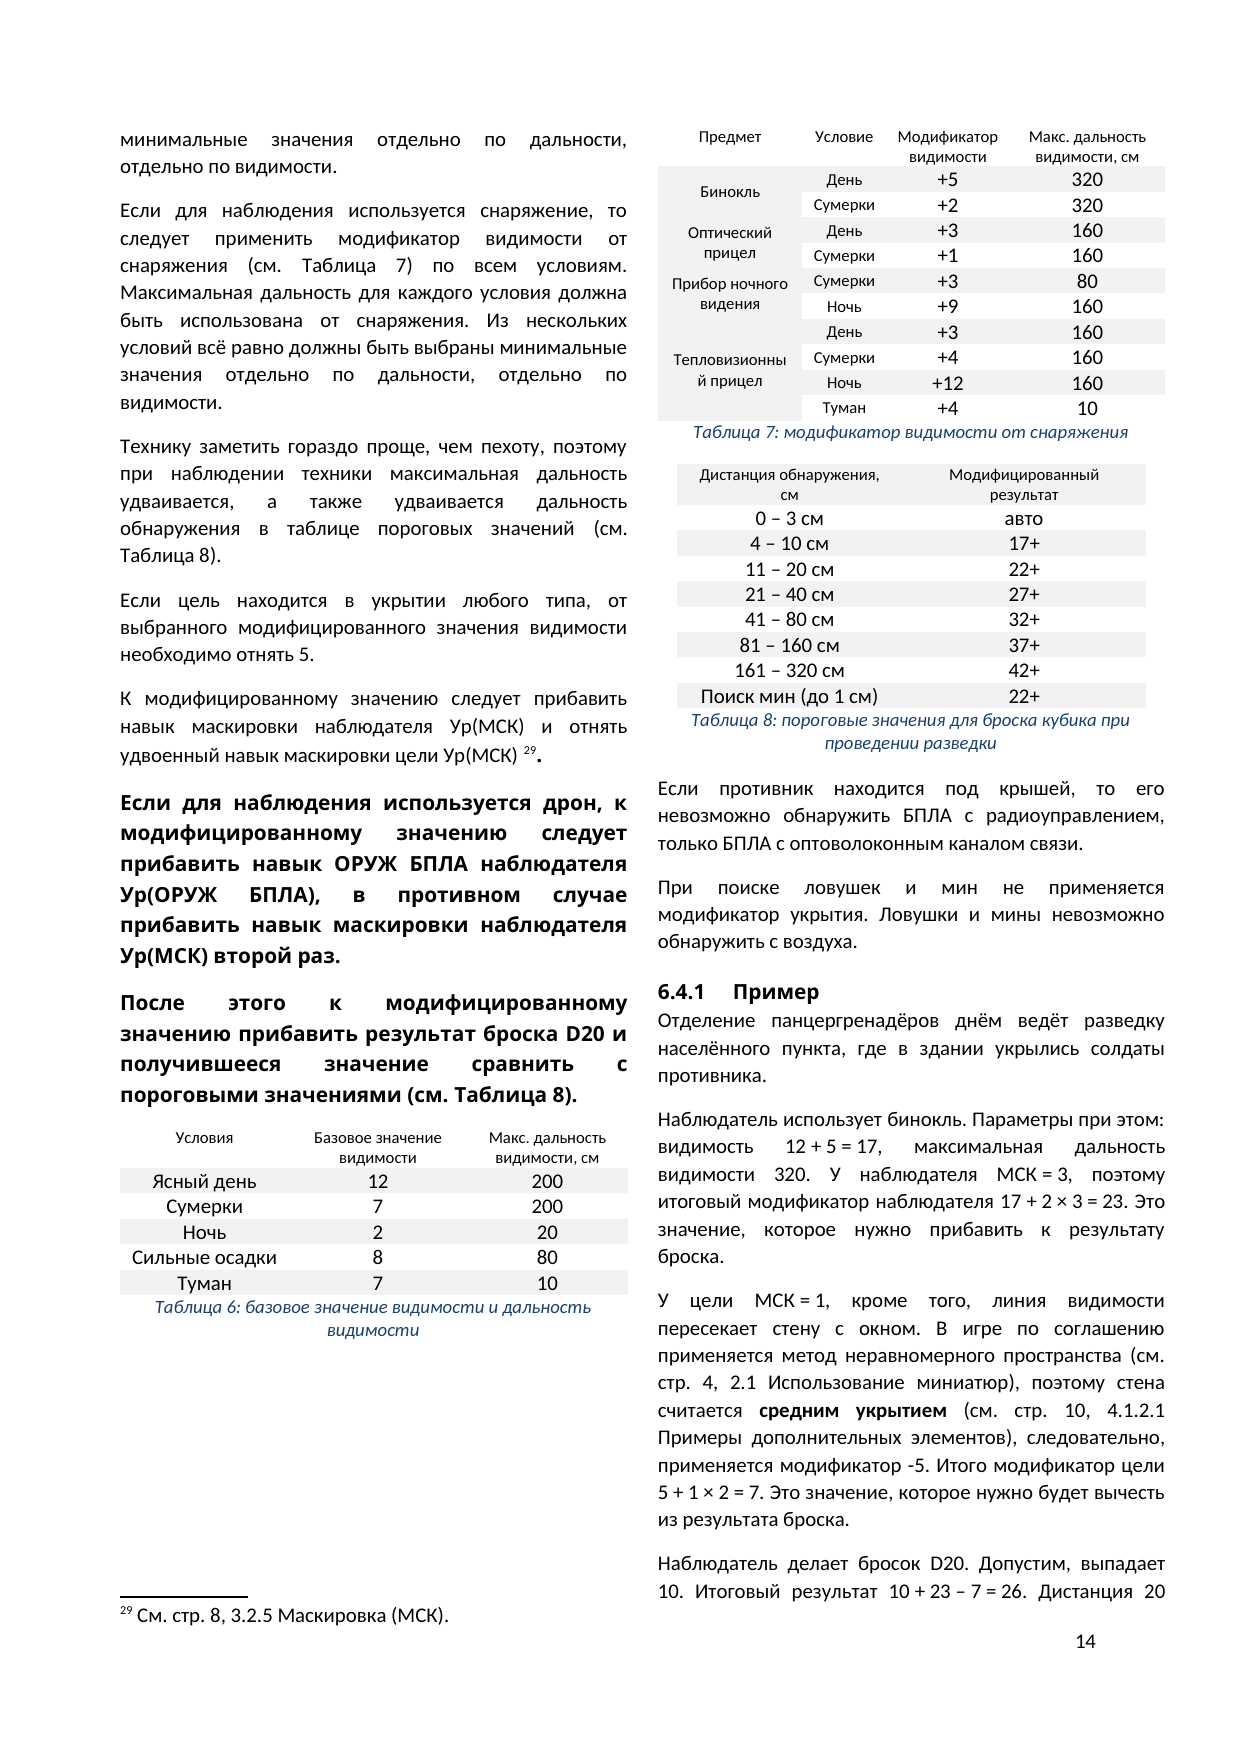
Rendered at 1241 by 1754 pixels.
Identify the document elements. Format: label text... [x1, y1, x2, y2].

text Технику заметить гораздо проще, чем пехоту, поэтому при наблюдении техники максимальная дальность удваивается, а также удваивается дальность обнаружения в таблице пороговых значений (см. Таблица 8). [120, 433, 628, 568]
table_cell 17+ [902, 530, 1146, 556]
table_cell 21 – 40 см [677, 581, 902, 607]
text Если для наблюдения используется дрон, к модифицированному значению следует прибавить навык ОРУЖ БПЛА наблюдателя Ур(ОРУЖ БПЛА), в противном случае прибавить навык маскировки наблюдателя Ур(МСК) второй раз. [120, 788, 628, 969]
text После этого к модифицированному значению прибавить результат броска D20 и получившееся значение сравнить с пороговыми значениями (см. Таблица 8). [120, 988, 628, 1109]
table_cell Ясный день [120, 1168, 289, 1193]
table_cell Ночь [802, 294, 886, 319]
table_cell +4 [886, 344, 1009, 370]
table_cell +3 [886, 268, 1009, 293]
table_cell +3 [886, 319, 1009, 344]
table_header Модифицированный результат [902, 464, 1146, 505]
table_cell Туман [120, 1270, 289, 1295]
table_cell 160 [1009, 344, 1165, 370]
table_cell 11 – 20 см [677, 556, 902, 581]
table_header Модификатор видимости [886, 126, 1009, 166]
table_cell Сильные осадки [120, 1244, 289, 1270]
table_cell 160 [1009, 319, 1165, 344]
table_cell 200 [467, 1194, 628, 1219]
table_cell +4 [886, 395, 1009, 421]
table_cell Бинокль [658, 166, 802, 217]
table_cell 160 [1009, 243, 1165, 268]
table_cell Сумерки [802, 192, 886, 217]
table_cell 80 [1009, 268, 1165, 293]
table_cell +3 [886, 217, 1009, 243]
table_cell 80 [467, 1244, 628, 1270]
text Наблюдатель использует бинокль. Параметры при этом: видимость 12 + 5 = 17, максимальная дальность видимости 320. У наблюдателя МСК = 3, поэтому итоговый модификатор наблюдателя 17 + 2 × 3 = 23. Это значение, которое нужно прибавить к результату броска. [658, 1106, 1165, 1269]
text Если цель находится в укрытии любого типа, от выбранного модифицированного значения видимости необходимо отнять 5. [120, 587, 628, 667]
table_header Макс. дальность видимости, см [467, 1128, 628, 1168]
table_cell 200 [467, 1168, 628, 1193]
table_cell 10 [467, 1270, 628, 1295]
table_cell Сумерки [802, 268, 886, 293]
table_cell 320 [1009, 192, 1165, 217]
table_cell 320 [1009, 166, 1165, 192]
subtitle Пример [658, 977, 1165, 1005]
table_cell 27+ [902, 581, 1146, 607]
table_cell +2 [886, 192, 1009, 217]
table_cell 41 – 80 см [677, 607, 902, 632]
table_cell 37+ [902, 632, 1146, 657]
text Отделение панцергренадёров днём ведёт разведку населённого пункта, где в здании укрылись солдаты противника. [658, 1007, 1165, 1088]
table_cell 20 [467, 1219, 628, 1244]
table_cell Тепловизионный прицел [658, 319, 802, 421]
text У цели МСК = 1, кроме того, линия видимости пересекает стену с окном. В игре по соглашению применяется метод неравномерного пространства (см. стр. 3, 2.1 Использование миниатюр), поэтому стена считается средним укрытием (см. стр. 9, 4.1.2.1 Примеры дополнительных элементов), следовательно, применяется модификатор -5. Итого модификатор цели 5 + 1 × 2 = 7. Это значение, которое нужно будет вычесть из результата броска. [658, 1287, 1165, 1532]
table_cell День [802, 319, 886, 344]
table_header Предмет [658, 126, 802, 166]
text Если противник находится под крышей, то его невозможно обнаружить БПЛА с радиоуправлением, только БПЛА с оптоволоконным каналом связи. [658, 775, 1165, 855]
table_cell Ночь [802, 370, 886, 395]
table_cell 81 – 160 см [677, 632, 902, 657]
table_cell День [802, 166, 886, 192]
table_cell 8 [289, 1244, 467, 1270]
table_cell +1 [886, 243, 1009, 268]
table_cell 161 – 320 см [677, 658, 902, 683]
table_cell Оптический прицел [658, 217, 802, 268]
table_cell Прибор ночного видения [658, 268, 802, 319]
text Если для наблюдения используется снаряжение, то следует применить модификатор видимости от снаряжения (см. Таблица 7) по всем условиям. Максимальная дальность для каждого условия должна быть использована от снаряжения. Из нескольких условий всё равно должны быть выбраны минимальные значения отдельно по дальности, отдельно по видимости. [120, 197, 628, 414]
table_header Условие [802, 126, 886, 166]
table_cell 160 [1009, 217, 1165, 243]
table_cell 2 [289, 1219, 467, 1244]
table_cell Поиск мин (до 1 см) [677, 683, 902, 708]
table_header Базовое значение видимости [289, 1128, 467, 1168]
text При поиске ловушек и мин не применяется модификатор укрытия. Ловушки и мины невозможно обнаружить с воздуха. [658, 874, 1165, 954]
table_cell авто [902, 505, 1146, 530]
table_cell 7 [289, 1194, 467, 1219]
table_cell +12 [886, 370, 1009, 395]
text К модифицированному значению следует прибавить навык маскировки наблюдателя Ур(МСК) и отнять удвоенный навык маскировки цели Ур(МСК) . [120, 686, 628, 769]
table_cell 22+ [902, 556, 1146, 581]
table_cell 42+ [902, 658, 1146, 683]
table_cell Туман [802, 395, 886, 421]
table_cell 22+ [902, 683, 1146, 708]
table_cell 160 [1009, 370, 1165, 395]
table_cell 4 – 10 см [677, 530, 902, 556]
text Таблица 8: пороговые значения для броска кубика при проведении разведки [658, 708, 1165, 754]
table_cell 12 [289, 1168, 467, 1193]
table_cell Сумерки [120, 1194, 289, 1219]
table_cell Сумерки [802, 243, 886, 268]
table_header Дистанция обнаружения, см [677, 464, 902, 505]
table_cell День [802, 217, 886, 243]
table_cell +9 [886, 294, 1009, 319]
table_cell Сумерки [802, 344, 886, 370]
table_header Макс. дальность видимости, см [1009, 126, 1165, 166]
table_header Условия [120, 1128, 289, 1168]
table_cell +5 [886, 166, 1009, 192]
table_cell 10 [1009, 395, 1165, 421]
table_cell 160 [1009, 294, 1165, 319]
text Таблица 7: модификатор видимости от снаряжения [658, 421, 1165, 443]
table_cell 7 [289, 1270, 467, 1295]
text Таблица 6: базовое значение видимости и дальность видимости [120, 1295, 628, 1341]
table_cell 32+ [902, 607, 1146, 632]
table_cell Ночь [120, 1219, 289, 1244]
table_cell 0 – 3 см [677, 505, 902, 530]
